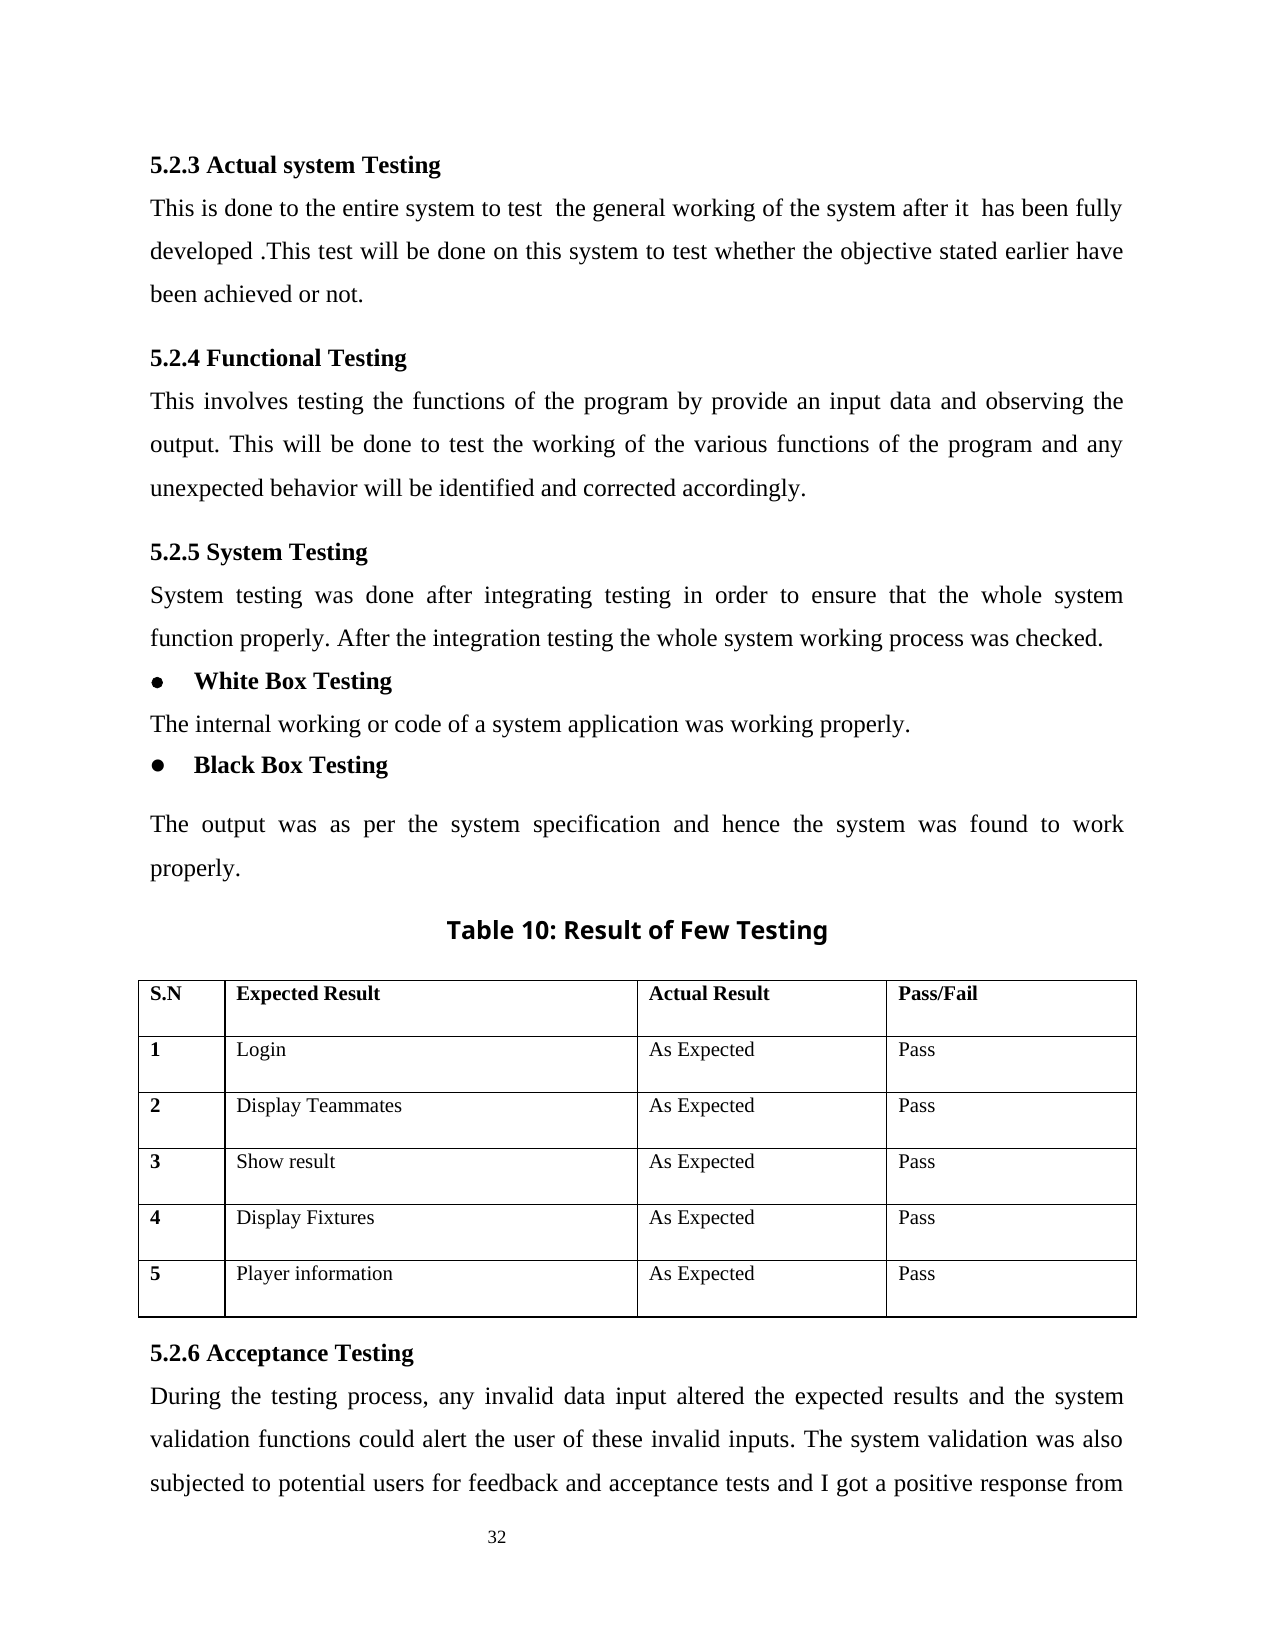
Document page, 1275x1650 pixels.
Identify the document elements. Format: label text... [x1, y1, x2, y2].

list Black Box Testing [150, 750, 1125, 778]
table_cell Login [226, 1037, 637, 1092]
table_cell Pass [887, 1261, 1136, 1316]
table_cell 2 [139, 1093, 224, 1148]
table_cell As Expected [638, 1261, 886, 1316]
table_cell As Expected [638, 1037, 886, 1092]
table_cell As Expected [638, 1149, 886, 1204]
table_cell Display Teammates [226, 1093, 637, 1148]
table_cell 1 [139, 1037, 224, 1092]
table_cell Player information [226, 1261, 637, 1316]
list This is done to the entire system to test the general working of the system after it has been fully developed .This test will be done on this system to test whether the objective stated earlier have been achieved or not. [150, 193, 1125, 308]
table_header Actual Result [638, 981, 886, 1036]
list System testing was done after integrating testing in order to ensure that the whole system function properly. After the integration testing the whole system working process was checked. [150, 580, 1125, 652]
table_cell 5 [139, 1261, 224, 1316]
subtitle 5.2.6 Acceptance Testing [150, 1338, 1125, 1367]
table_cell Pass [887, 1205, 1136, 1260]
table_cell Pass [887, 1037, 1136, 1092]
table_cell As Expected [638, 1093, 886, 1148]
text Table 10: Result of Few Testing [150, 912, 1125, 946]
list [150, 1381, 1125, 1496]
table_cell Show result [226, 1149, 637, 1204]
table_cell 4 [139, 1205, 224, 1260]
table_cell As Expected [638, 1205, 886, 1260]
list The internal working or code of a system application was working properly. [150, 709, 1125, 738]
subtitle 5.2.4 Functional Testing [150, 343, 1125, 372]
subtitle 5.2.5 System Testing [150, 537, 1125, 565]
table_cell 3 [139, 1149, 224, 1204]
subtitle 5.2.3 Actual system Testing [150, 150, 1125, 179]
table_cell Pass [887, 1149, 1136, 1204]
table_header S.N [139, 981, 224, 1036]
table_header Pass/Fail [887, 981, 1136, 1036]
table_cell Pass [887, 1093, 1136, 1148]
text The output was as per the system specification and hence the system was found to work properly. [150, 809, 1125, 881]
table_cell Display Fixtures [226, 1205, 637, 1260]
table_header Expected Result [226, 981, 637, 1036]
list This involves testing the functions of the program by provide an input data and observing the output. This will be done to test the working of the various functions of the program and any unexpected behavior will be identified and corrected accordingly. [150, 386, 1125, 501]
list White Box Testing [150, 666, 1125, 695]
